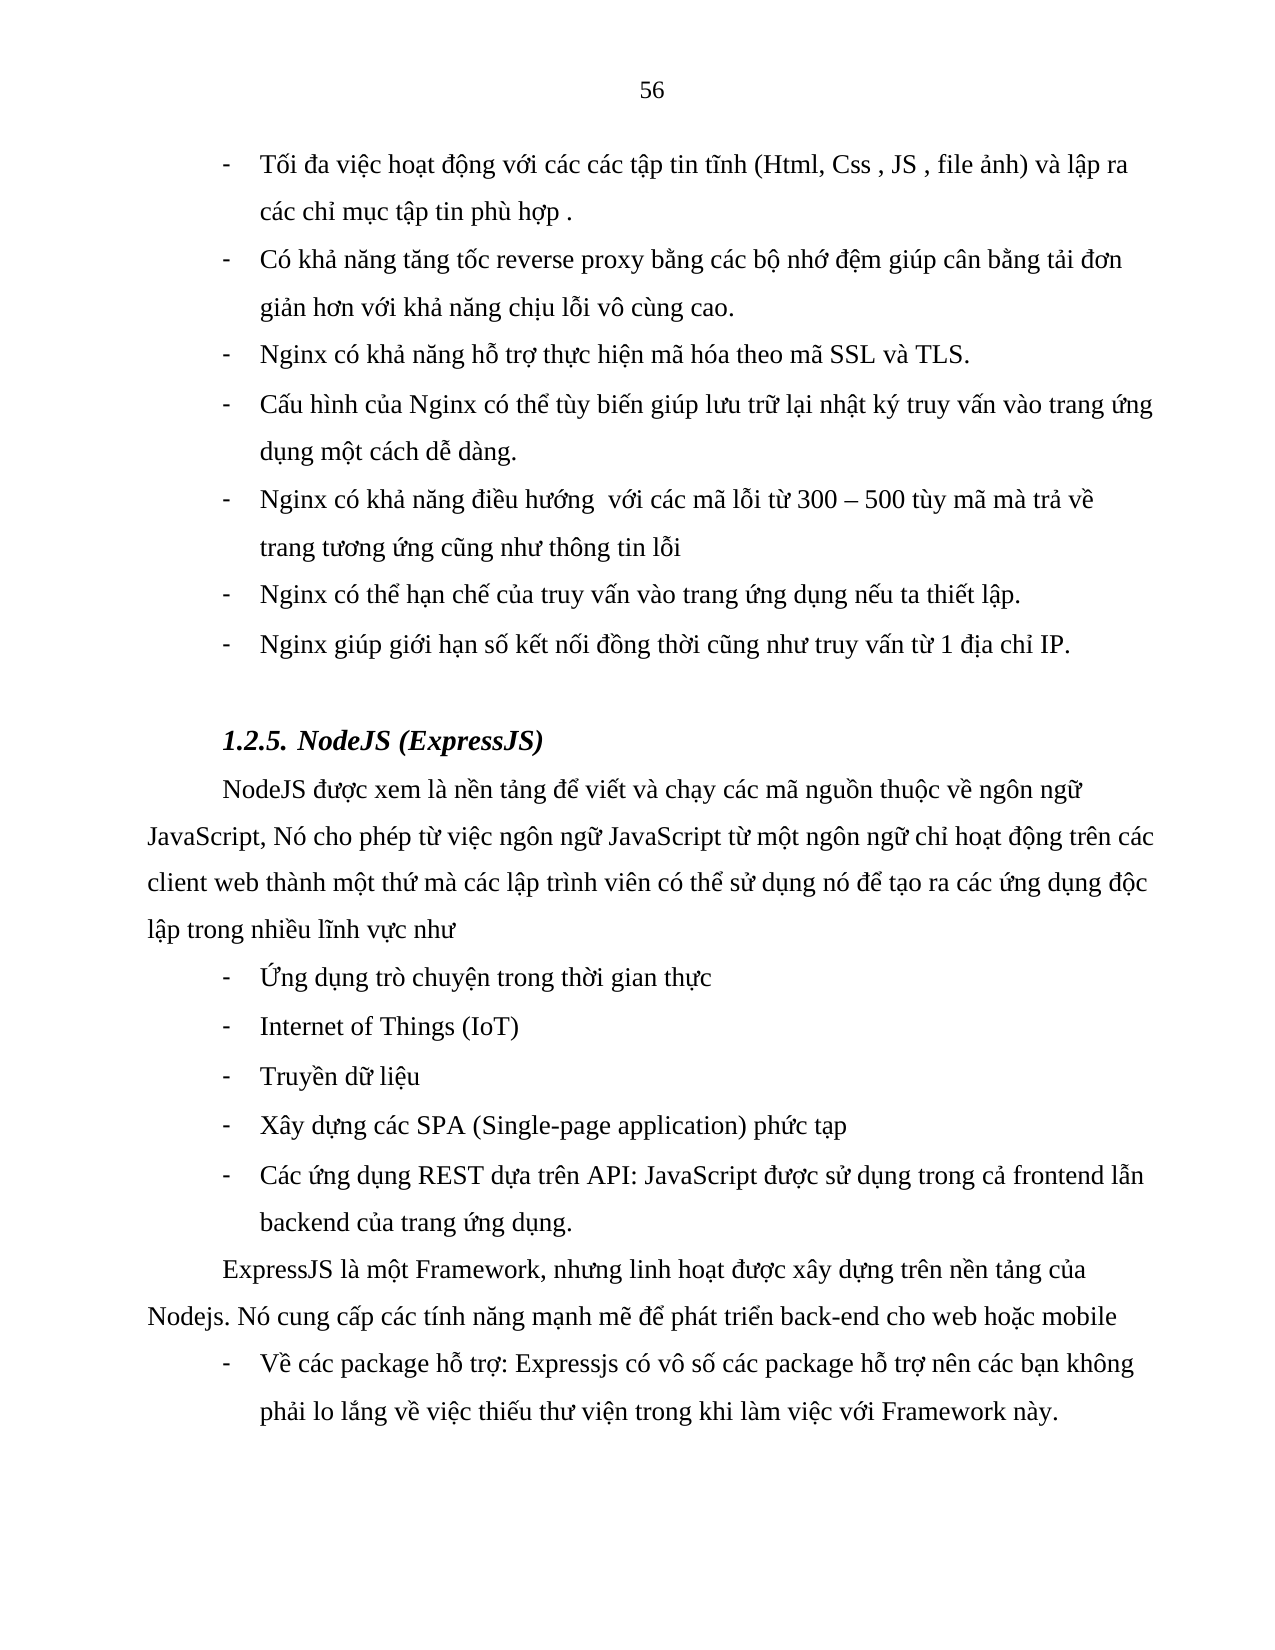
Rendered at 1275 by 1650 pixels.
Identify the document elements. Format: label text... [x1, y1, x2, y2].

list NodeJS (ExpressJS) [222, 723, 1156, 756]
list Nginx có khả năng điều hướng với các mã lỗi từ 300 – 500 tùy mã mà trả về trang tương ứng cũng như thông tin lỗi [222, 482, 1156, 562]
list Internet of Things (IoT) [222, 1009, 1156, 1042]
list Nginx có khả năng hỗ trợ thực hiện mã hóa theo mã SSL và TLS. [222, 337, 1156, 370]
list Truyền dữ liệu [222, 1059, 1156, 1092]
list Cấu hình của Nginx có thể tùy biến giúp lưu trữ lại nhật ký truy vấn vào trang ứng dụng một cách dễ dàng. [222, 387, 1156, 467]
text ExpressJS là một Framework, nhưng linh hoạt được xây dựng trên nền tảng của Nodejs. Nó cung cấp các tính năng mạnh mẽ để phát triển back-end cho web hoặc mobile [147, 1253, 1156, 1331]
list Nginx có thể hạn chế của truy vấn vào trang ứng dụng nếu ta thiết lập. [222, 577, 1156, 610]
list Có khả năng tăng tốc reverse proxy bằng các bộ nhớ đệm giúp cân bằng tải đơn giản hơn với khả năng chịu lỗi vô cùng cao. [222, 242, 1156, 322]
list Nginx giúp giới hạn số kết nối đồng thời cũng như truy vấn từ 1 địa chỉ IP. [222, 627, 1156, 660]
list Về các package hỗ trợ: Expressjs có vô số các package hỗ trợ nên các bạn không phải lo lắng về việc thiếu thư viện trong khi làm việc với Framework này. [222, 1346, 1156, 1426]
text NodeJS được xem là nền tảng để viết và chạy các mã nguồn thuộc về ngôn ngữ JavaScript, Nó cho phép từ việc ngôn ngữ JavaScript từ một ngôn ngữ chỉ hoạt động trên các client web thành một thứ mà các lập trình viên có thể sử dụng nó để tạo ra các ứng dụng độc lập trong nhiều lĩnh vực như [147, 773, 1156, 944]
list Tối đa việc hoạt động với các các tập tin tĩnh (Html, Css , JS , file ảnh) và lập ra các chỉ mục tập tin phù hợp . [222, 147, 1156, 227]
list Xây dựng các SPA (Single-page application) phức tạp [222, 1108, 1156, 1141]
list Các ứng dụng REST dựa trên API: JavaScript được sử dụng trong cả frontend lẫn backend của trang ứng dụng. [222, 1158, 1156, 1237]
list Ứng dụng trò chuyện trong thời gian thực [222, 960, 1156, 993]
